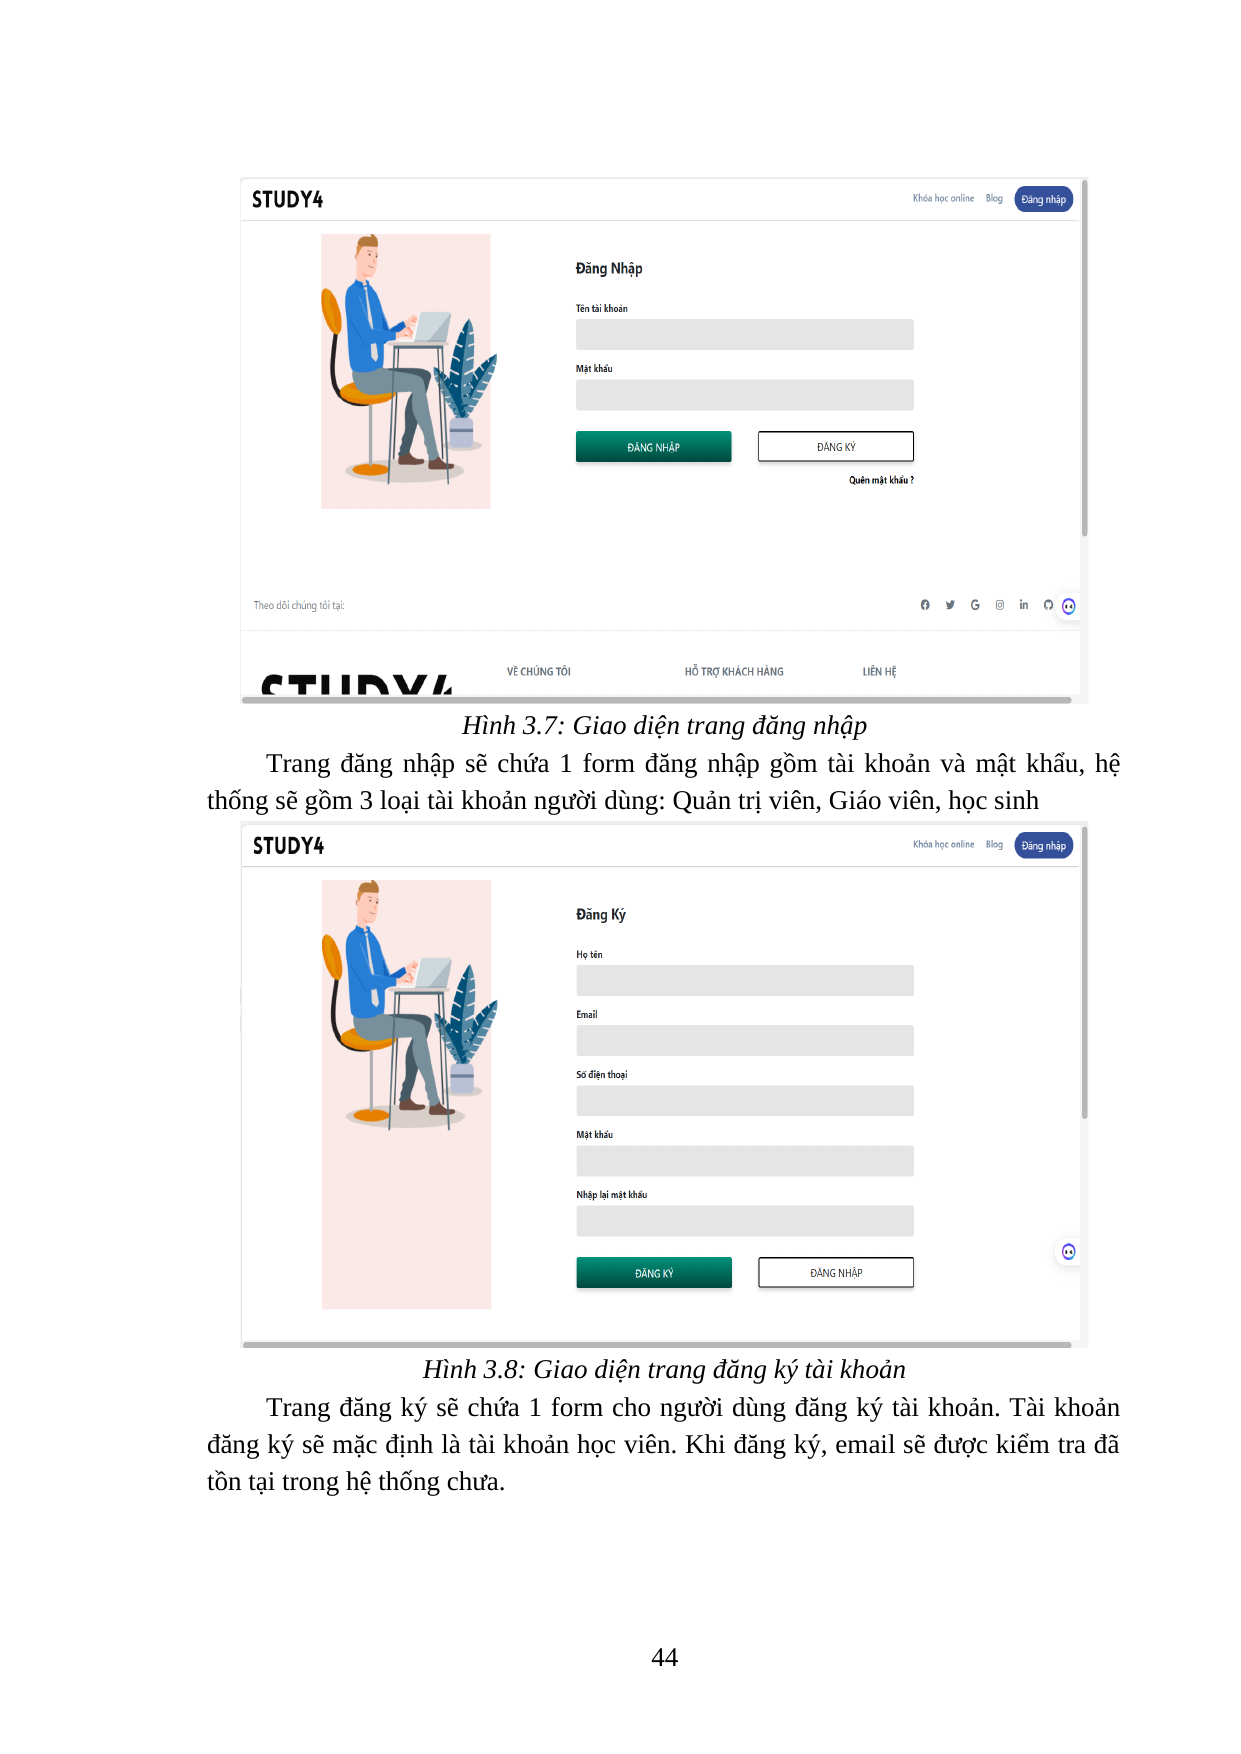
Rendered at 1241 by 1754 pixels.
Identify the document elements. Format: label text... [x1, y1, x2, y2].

text Trang đăng ký sẽ chứa 1 form cho người dùng đăng ký tài khoản. Tài khoản đăng ký sẽ mặc định là tài khoản học viên. Khi đăng ký, email sẽ được kiểm tra đã tồn tại trong hệ thống chưa. [207, 1391, 1122, 1497]
picture [240, 821, 1089, 1348]
text Trang đăng nhập sẽ chứa 1 form đăng nhập gồm tài khoản và mật khẩu, hệ thống sẽ gồm 3 loại tài khoản người dùng: Quản trị viên, Giáo viên, học sinh [207, 747, 1122, 815]
picture [240, 177, 1089, 704]
text Hình 3.7: Giao diện trang đăng nhập [207, 709, 1122, 741]
text Hình 3.8: Giao diện trang đăng ký tài khoản [207, 1354, 1122, 1385]
